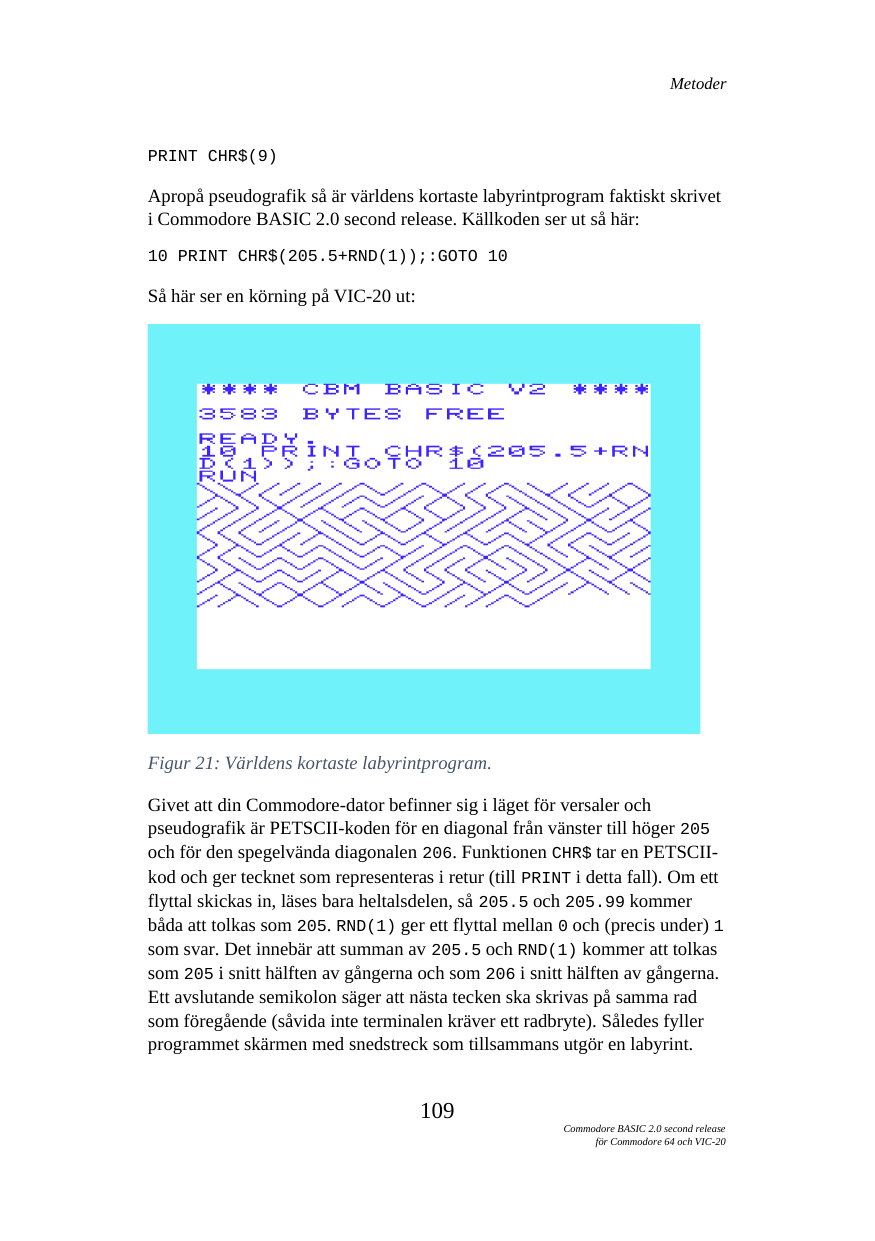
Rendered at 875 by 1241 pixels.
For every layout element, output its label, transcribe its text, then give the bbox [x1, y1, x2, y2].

text PRINT CHR$(9) [148, 148, 726, 167]
picture [147, 324, 701, 734]
text Figur 21: Världens kortaste labyrintprogram. [148, 752, 726, 773]
text Givet att din Commodore-dator befinner sig i läget för versaler och pseudografik är PETSCII-koden för en diagonal från vänster till höger 205 och för den spegelvända diagonalen 206. Funktionen CHR$ tar en PETSCII-kod och ger tecknet som representeras i retur (till PRINT i detta fall). Om ett flyttal skickas in, läses bara heltalsdelen, så 205.5 och 205.99 kommer båda att tolkas som 205. RND(1) ger ett flyttal mellan 0 och (precis under) 1 som svar. Det innebär att summan av 205.5 och RND(1) kommer att tolkas som 205 i snitt hälften av gångerna och som 206 i snitt hälften av gångerna. Ett avslutande semikolon säger att nästa tecken ska skrivas på samma rad som föregående (såvida inte terminalen kräver ett radbryte). Således fyller programmet skärmen med snedstreck som tillsammans utgör en labyrint. [148, 794, 726, 1054]
text 10 PRINT CHR$(205.5+RND(1));:GOTO 10 [148, 248, 726, 267]
text Så här ser en körning på VIC-20 ut: [148, 285, 726, 306]
text Apropå pseudografik så är världens kortaste labyrintprogram faktiskt skrivet i Commodore BASIC 2.0 second release. Källkoden ser ut så här: [148, 185, 726, 229]
